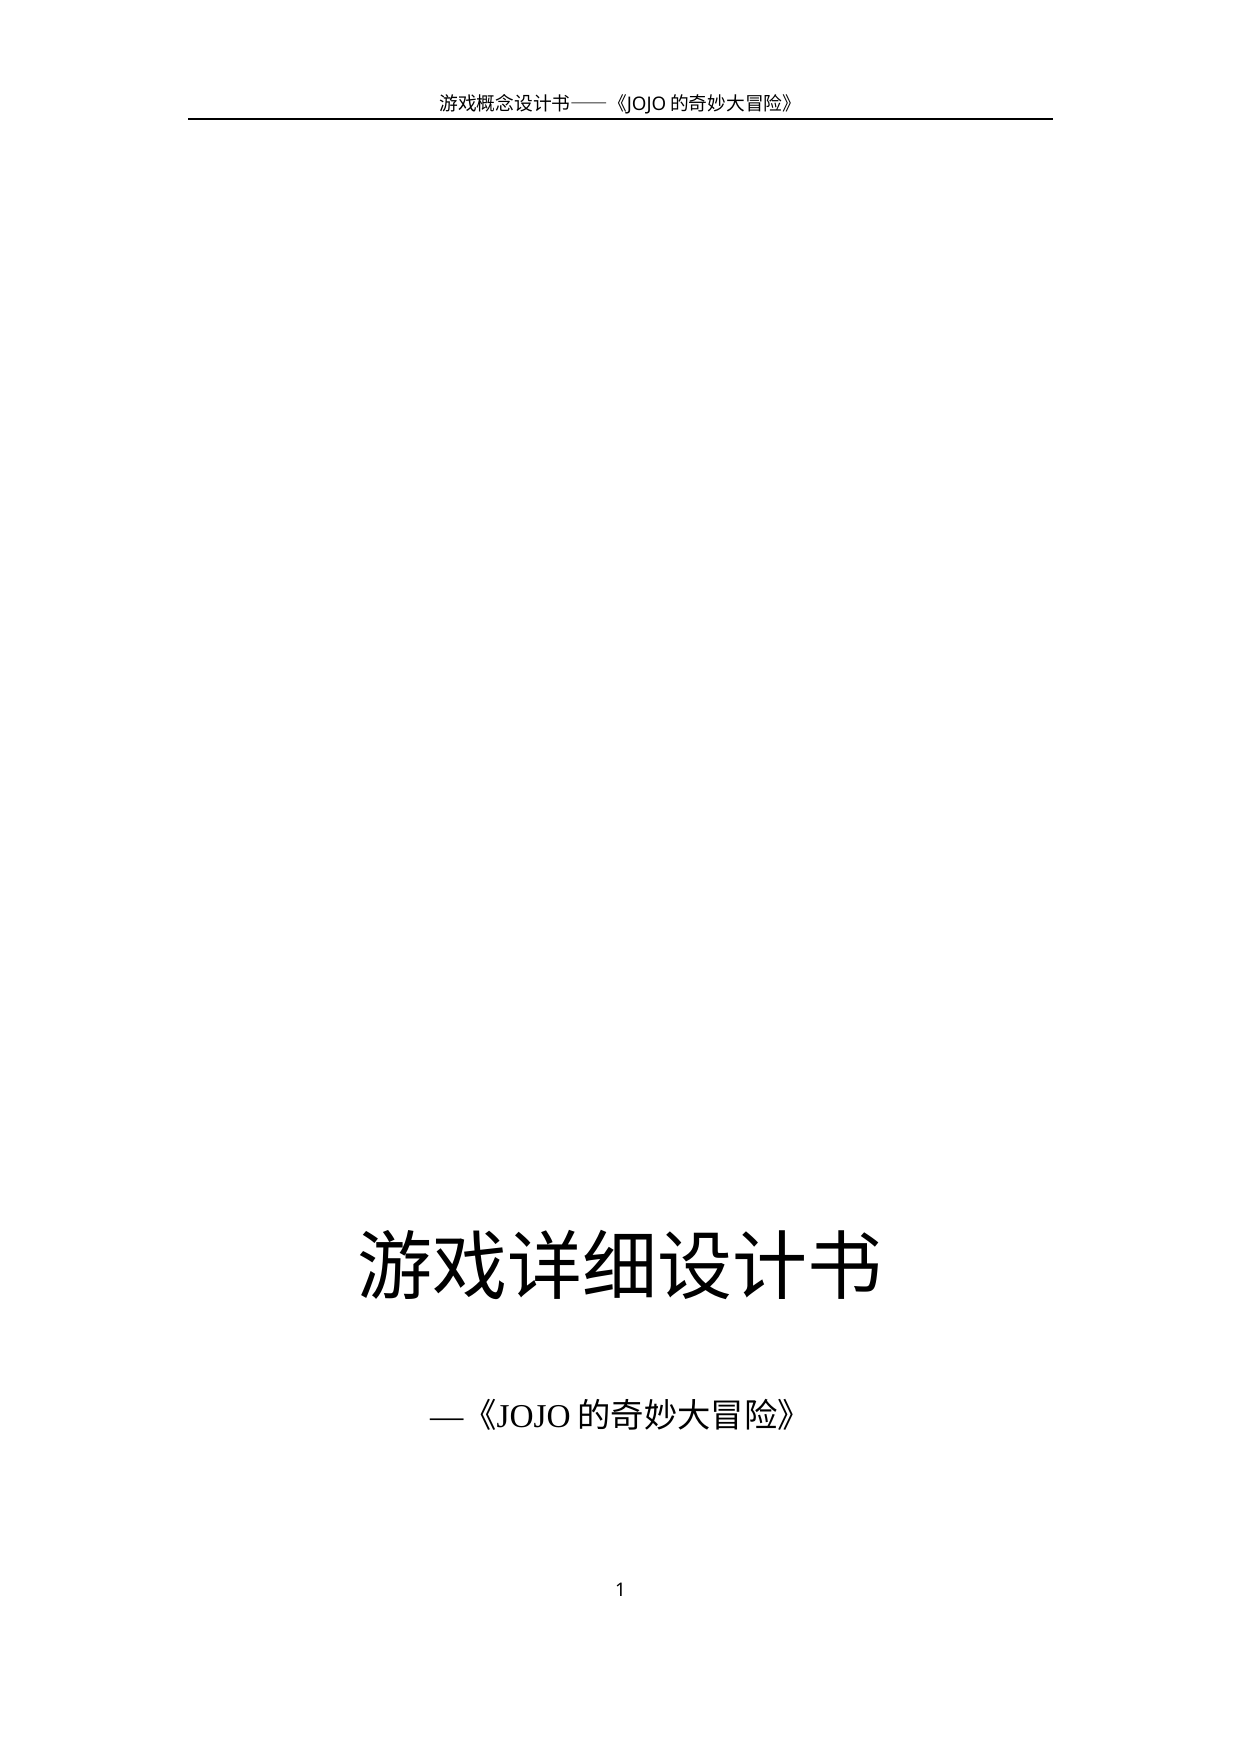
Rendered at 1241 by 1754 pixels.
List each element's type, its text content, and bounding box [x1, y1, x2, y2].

text —《JOJO的奇妙大冒险》 [187, 1380, 1053, 1445]
text 游戏详细设计书 [187, 1196, 1053, 1326]
